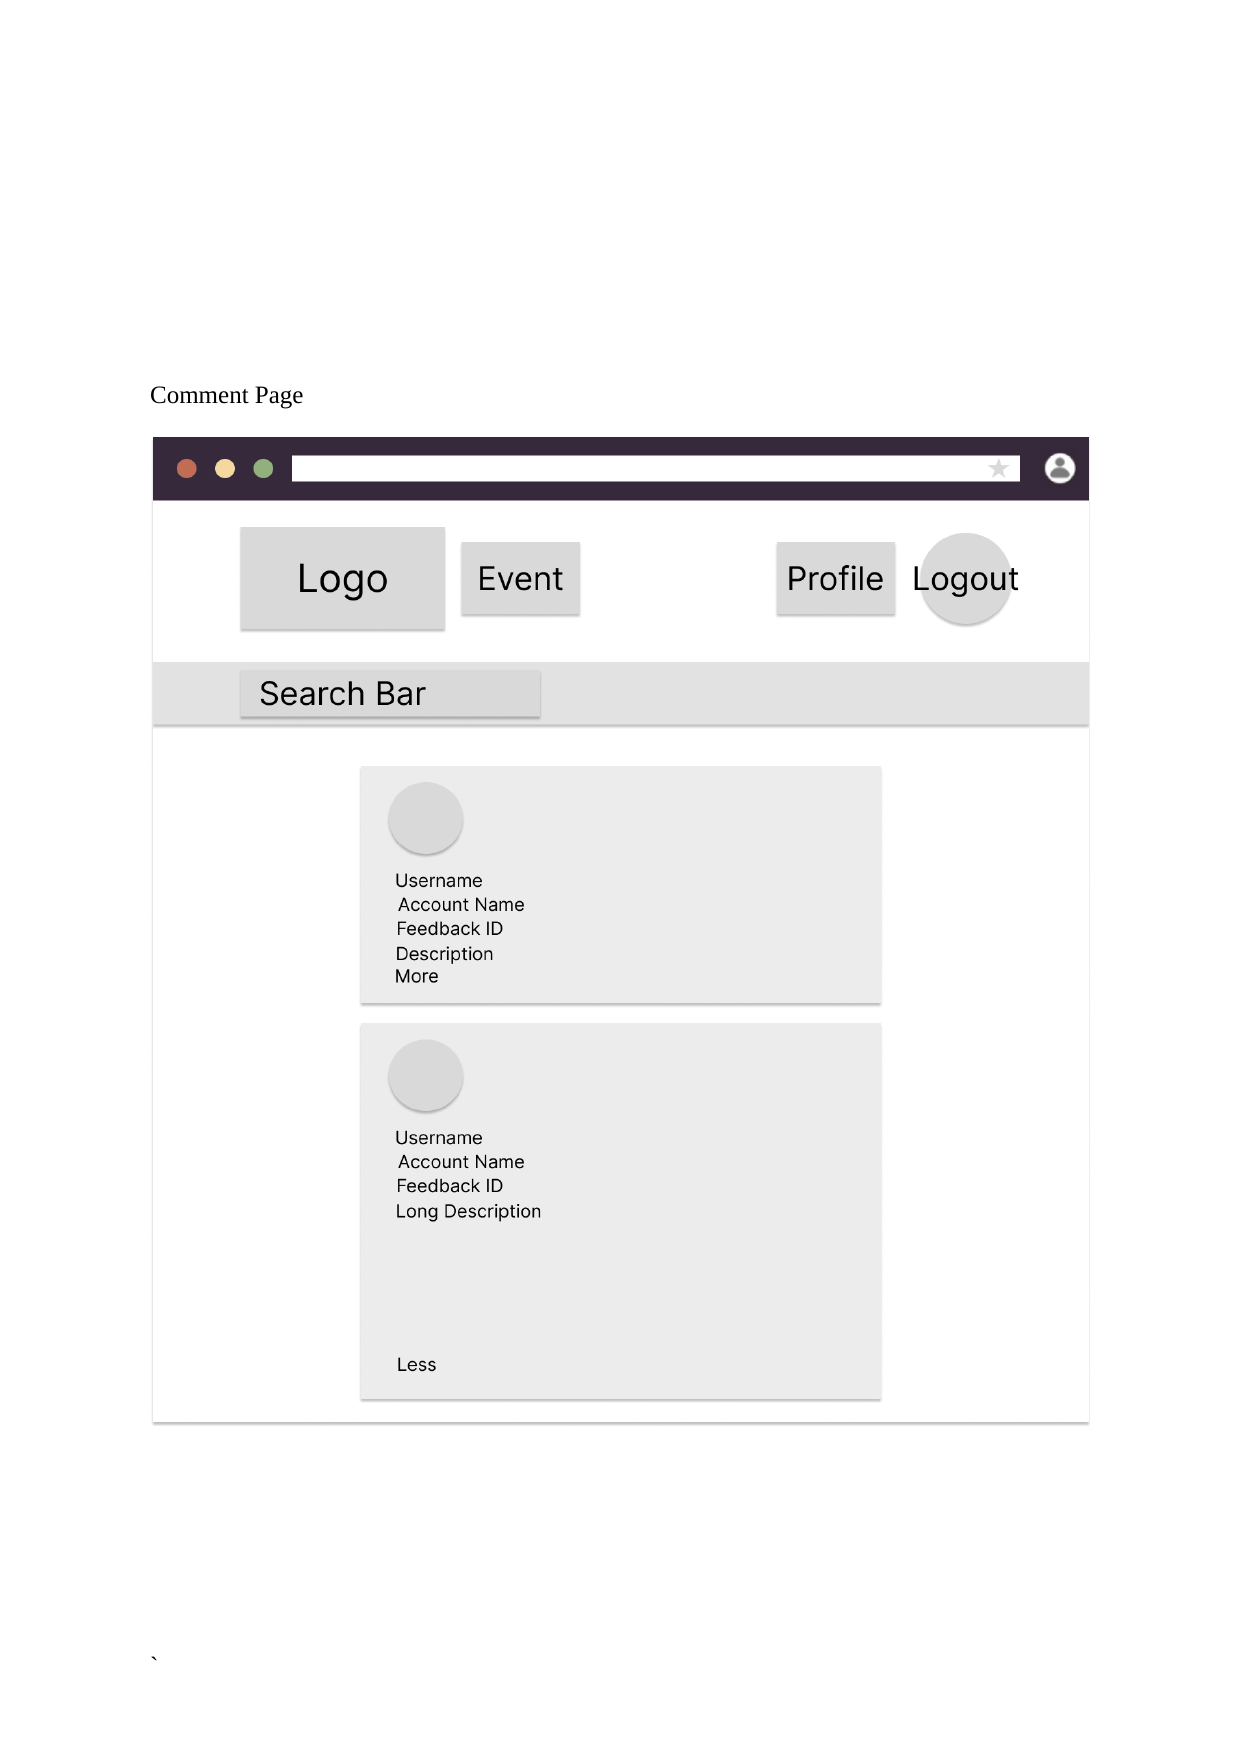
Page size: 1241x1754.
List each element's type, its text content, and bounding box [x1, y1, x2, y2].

text Comment Page [150, 380, 1090, 409]
picture [150, 437, 1091, 1427]
